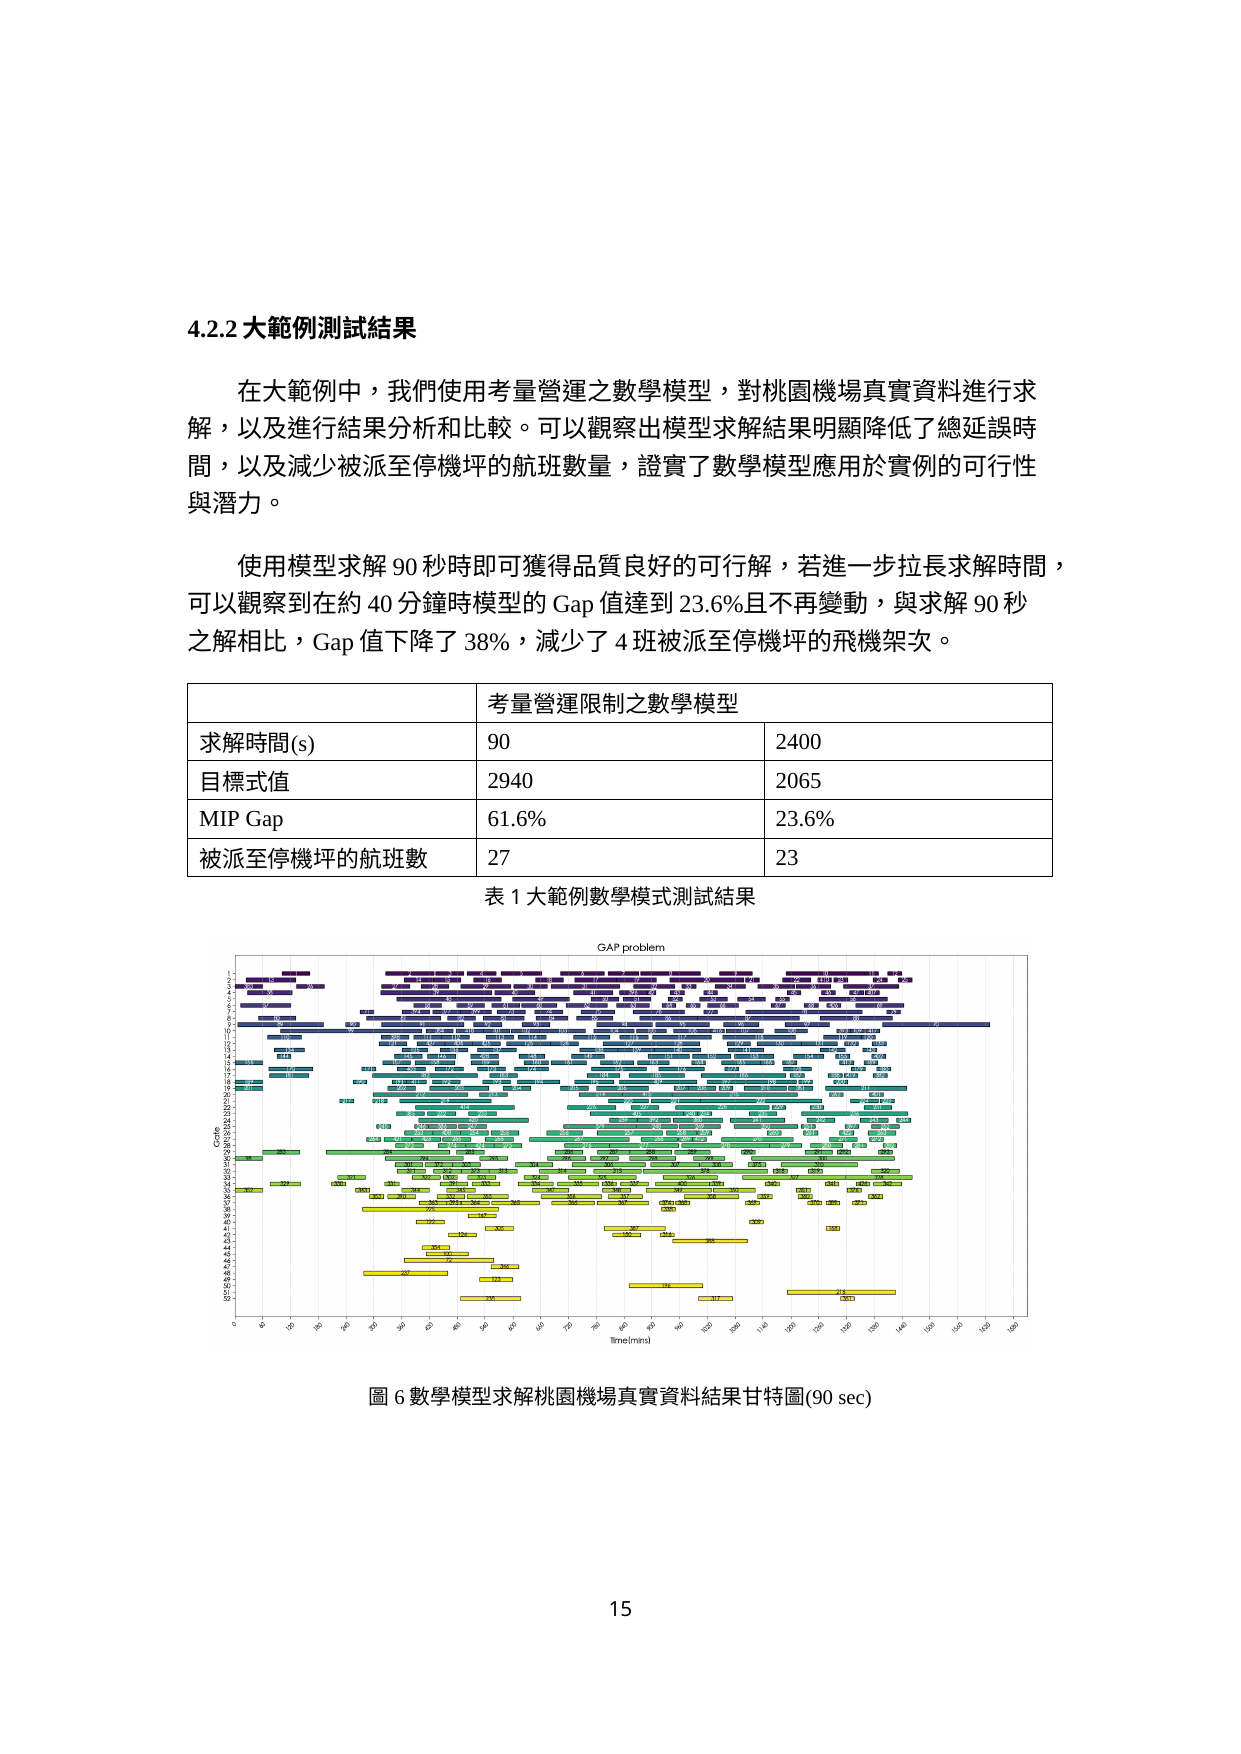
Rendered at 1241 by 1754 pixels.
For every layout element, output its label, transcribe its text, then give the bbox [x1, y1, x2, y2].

text 4.2.2大範例測試結果 [187, 308, 1053, 346]
table_cell 61.6% [477, 800, 764, 837]
text 圖 六 數學模型求解桃園機場真實資料結果甘特圖(90 sec) [187, 1377, 1053, 1414]
text 使用模型求解90秒時即可獲得品質良好的可行解，若進一步拉長求解時間，可以觀察到在約40分鐘時模型的Gap值達到23.6%且不再變動，與求解90秒之解相比，Gap值下降了38%，減少了4班被派至停機坪的飛機架次。 [187, 546, 1053, 658]
text 在大範例中，我們使用考量營運之數學模型，對桃園機場真實資料進行求解，以及進行結果分析和比較。可以觀察出模型求解結果明顯降低了總延誤時間，以及減少被派至停機坪的航班數量，證實了數學模型應用於實例的可行性與潛力。 [187, 371, 1053, 521]
table_cell 2940 [477, 761, 764, 799]
table_cell 2065 [765, 761, 1052, 799]
table_cell 27 [477, 839, 764, 876]
table_cell 2400 [765, 723, 1052, 760]
table_cell 90 [477, 723, 764, 760]
picture [209, 939, 1031, 1348]
table_cell 23.6% [765, 800, 1052, 837]
table_header [188, 684, 476, 722]
table_header 考量營運限制之數學模型 [477, 684, 1052, 722]
table_cell 23 [765, 839, 1052, 876]
text 表 一 大範例數學模式測試結果 [187, 877, 1053, 914]
table_cell 被派至停機坪的航班數 [188, 839, 476, 876]
table_cell 目標式值 [188, 761, 476, 799]
table_cell MIP Gap [188, 800, 476, 837]
table_cell 求解時間(s) [188, 723, 476, 760]
